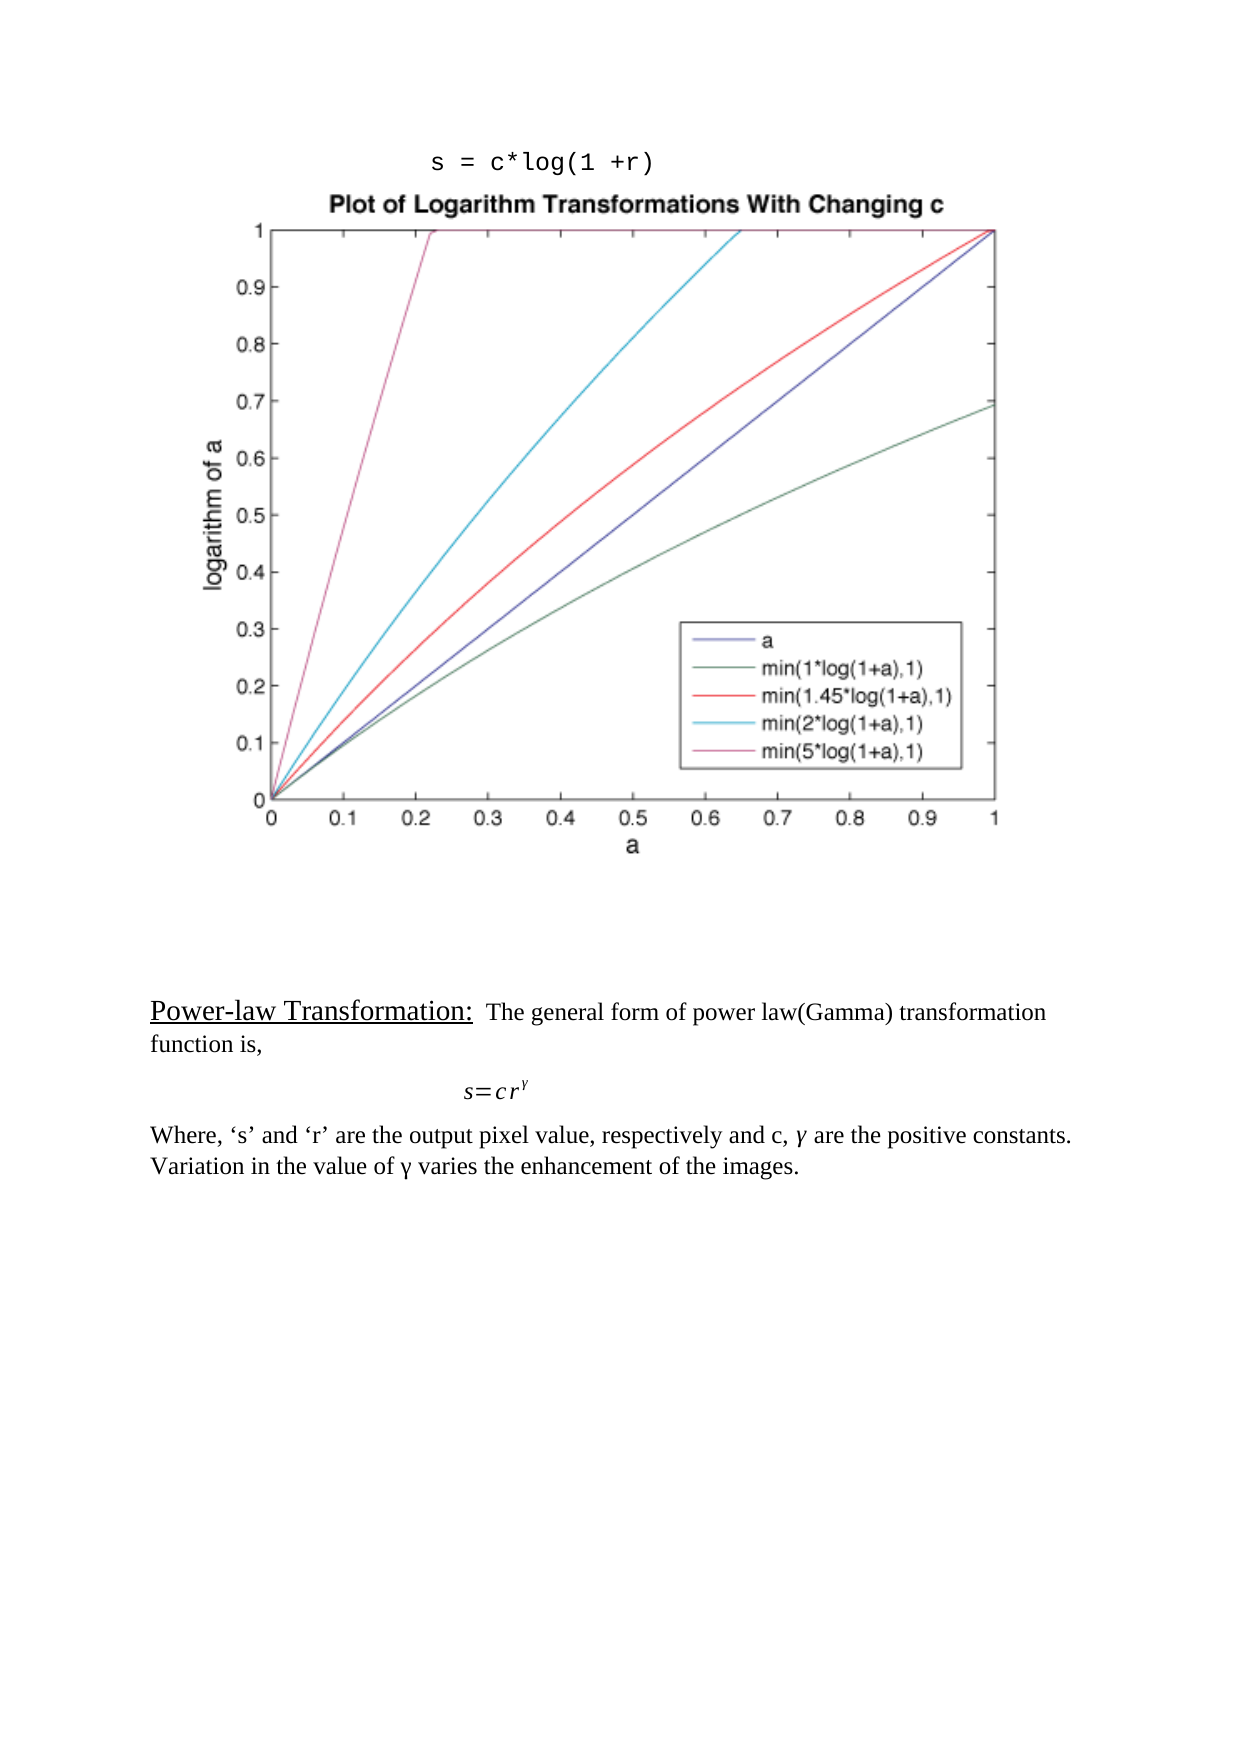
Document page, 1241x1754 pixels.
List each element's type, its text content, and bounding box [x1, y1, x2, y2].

text s = c*log(1 +r) [175, 150, 1065, 178]
text Power-law Transformation: The general form of power law(Gamma) transformation function is, [150, 993, 1090, 1058]
text Where, ‘s’ and ‘r’ are the output pixel value, respectively and c, are the positive constants. Variation in the value of γ varies the enhancement of the images. [150, 1120, 1090, 1180]
picture [150, 178, 1084, 877]
